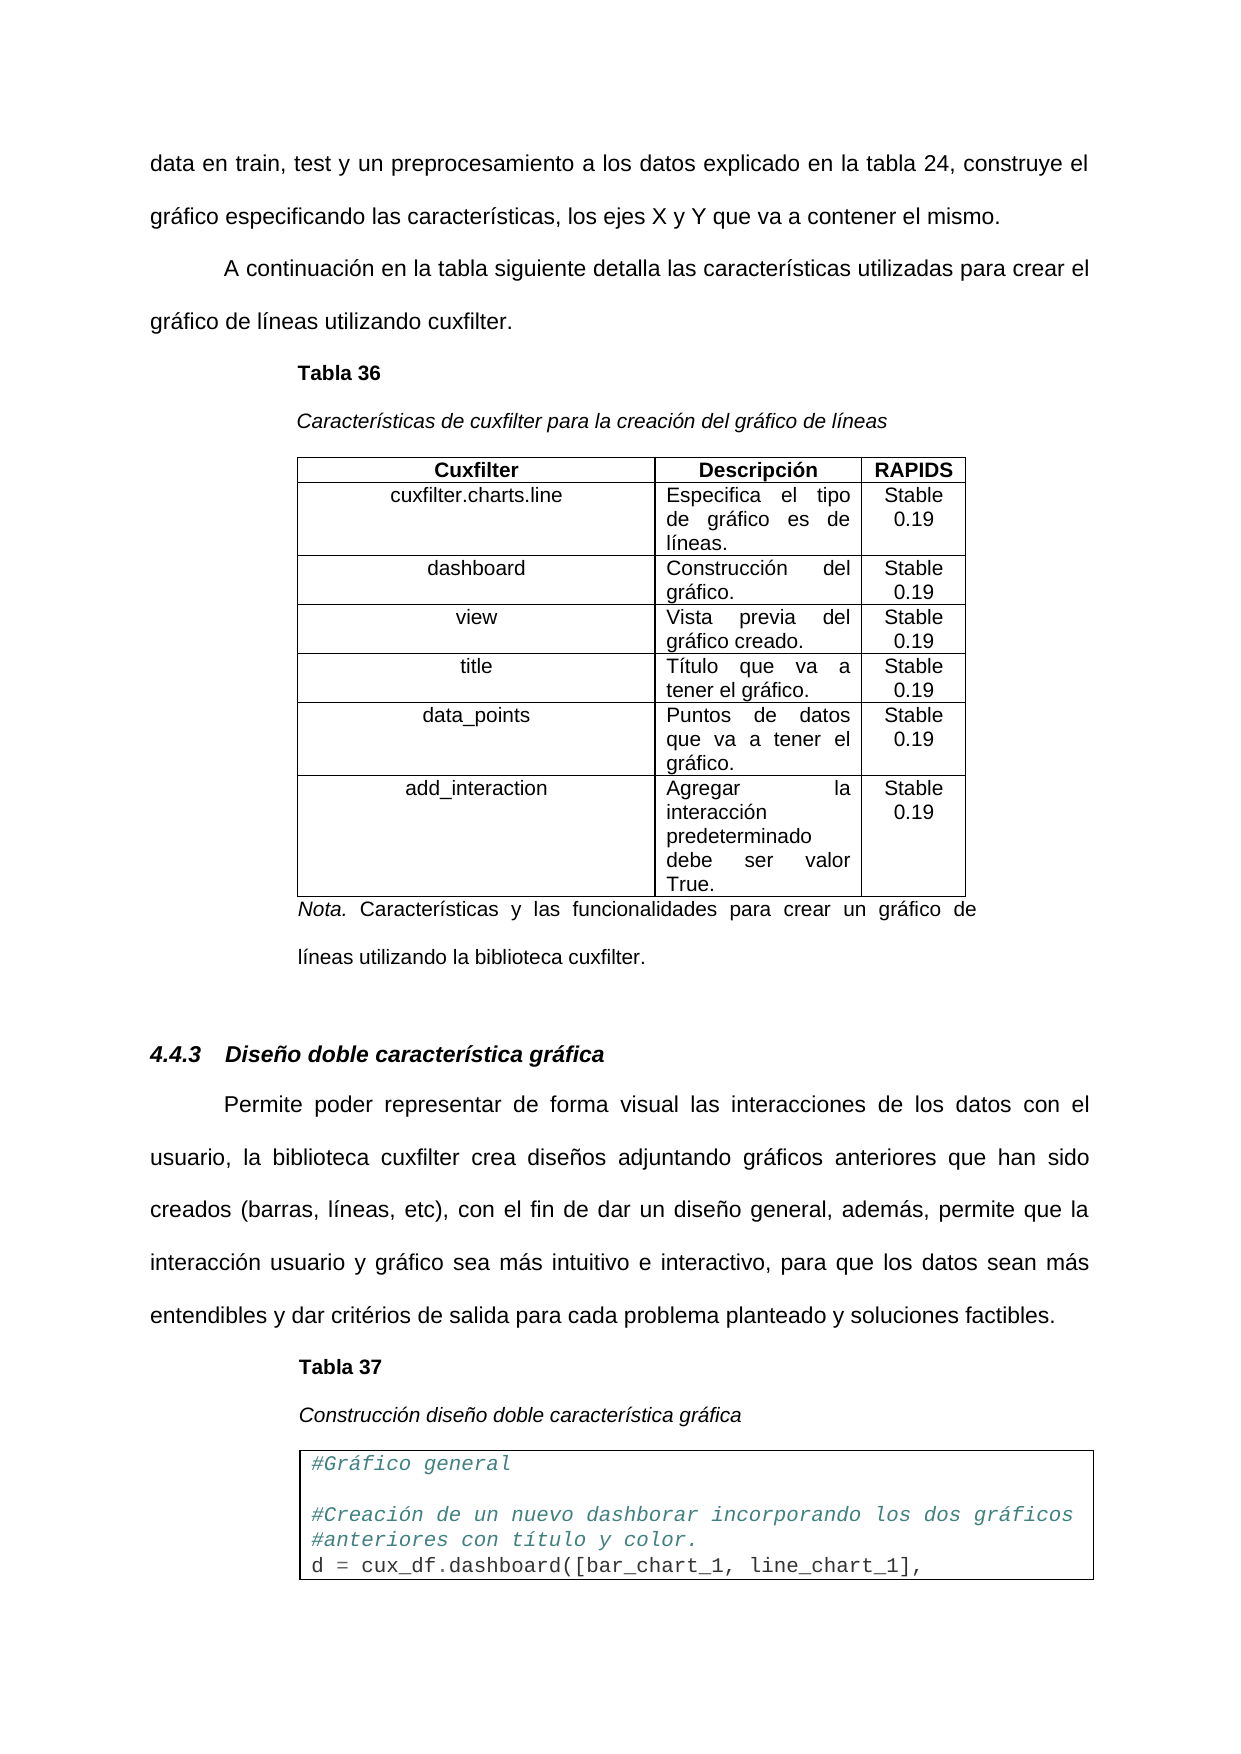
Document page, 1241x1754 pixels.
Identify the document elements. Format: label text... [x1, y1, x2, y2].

table_cell dashboard [298, 556, 654, 604]
table_cell data_points [298, 703, 654, 775]
table_cell Stable 0.19 [862, 776, 965, 896]
table_cell Especifica el tipo de gráfico es de líneas. [656, 483, 861, 555]
table_header Descripción [656, 458, 861, 482]
table_cell Agregar la interacción predeterminado debe ser valor True. [656, 776, 861, 896]
text A continuación en la tabla siguiente detalla las características utilizadas para crear el gráfico de líneas utilizando cuxfilter. [150, 255, 1090, 334]
subtitle Diseño doble característica gráfica [150, 1041, 1090, 1067]
table_cell Stable 0.19 [862, 556, 965, 604]
table_cell cuxfilter.charts.line [298, 483, 654, 555]
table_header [301, 1451, 1093, 1578]
table_cell Vista previa del gráfico creado. [656, 605, 861, 653]
table_header Cuxfilter [298, 458, 654, 482]
text Permite poder representar de forma visual las interacciones de los datos con el usuario, la biblioteca cuxfilter crea diseños adjuntando gráficos anteriores que han sido creados (barras, líneas, etc), con el fin de dar un diseño general, además, permite que la interacción usuario y gráfico sea más intuitivo e interactivo, para que los datos sean más entendibles y dar critérios de salida para cada problema planteado y soluciones factibles. [150, 1091, 1090, 1328]
text Tabla 36 [239, 361, 1090, 385]
table_cell Stable 0.19 [862, 654, 965, 702]
table_cell add_interaction [298, 776, 654, 896]
text Características de cuxfilter para la creación del gráfico de líneas [239, 409, 1090, 433]
list Tabla 37 [299, 1354, 925, 1378]
table_cell Stable 0.19 [862, 703, 965, 775]
table_cell Puntos de datos que va a tener el gráfico. [656, 703, 861, 775]
text Construcción diseño doble característica gráfica [299, 1402, 1090, 1426]
table_cell Stable 0.19 [862, 605, 965, 653]
table_cell title [298, 654, 654, 702]
table_cell Construcción del gráfico. [656, 556, 861, 604]
table_cell view [298, 605, 654, 653]
text Nota. Características y las funcionalidades para crear un gráfico de líneas utilizando la biblioteca cuxfilter. [298, 897, 978, 969]
table_cell Stable 0.19 [862, 483, 965, 555]
table_cell Título que va a tener el gráfico. [656, 654, 861, 702]
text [150, 150, 1090, 229]
table_header RAPIDS [862, 458, 965, 482]
